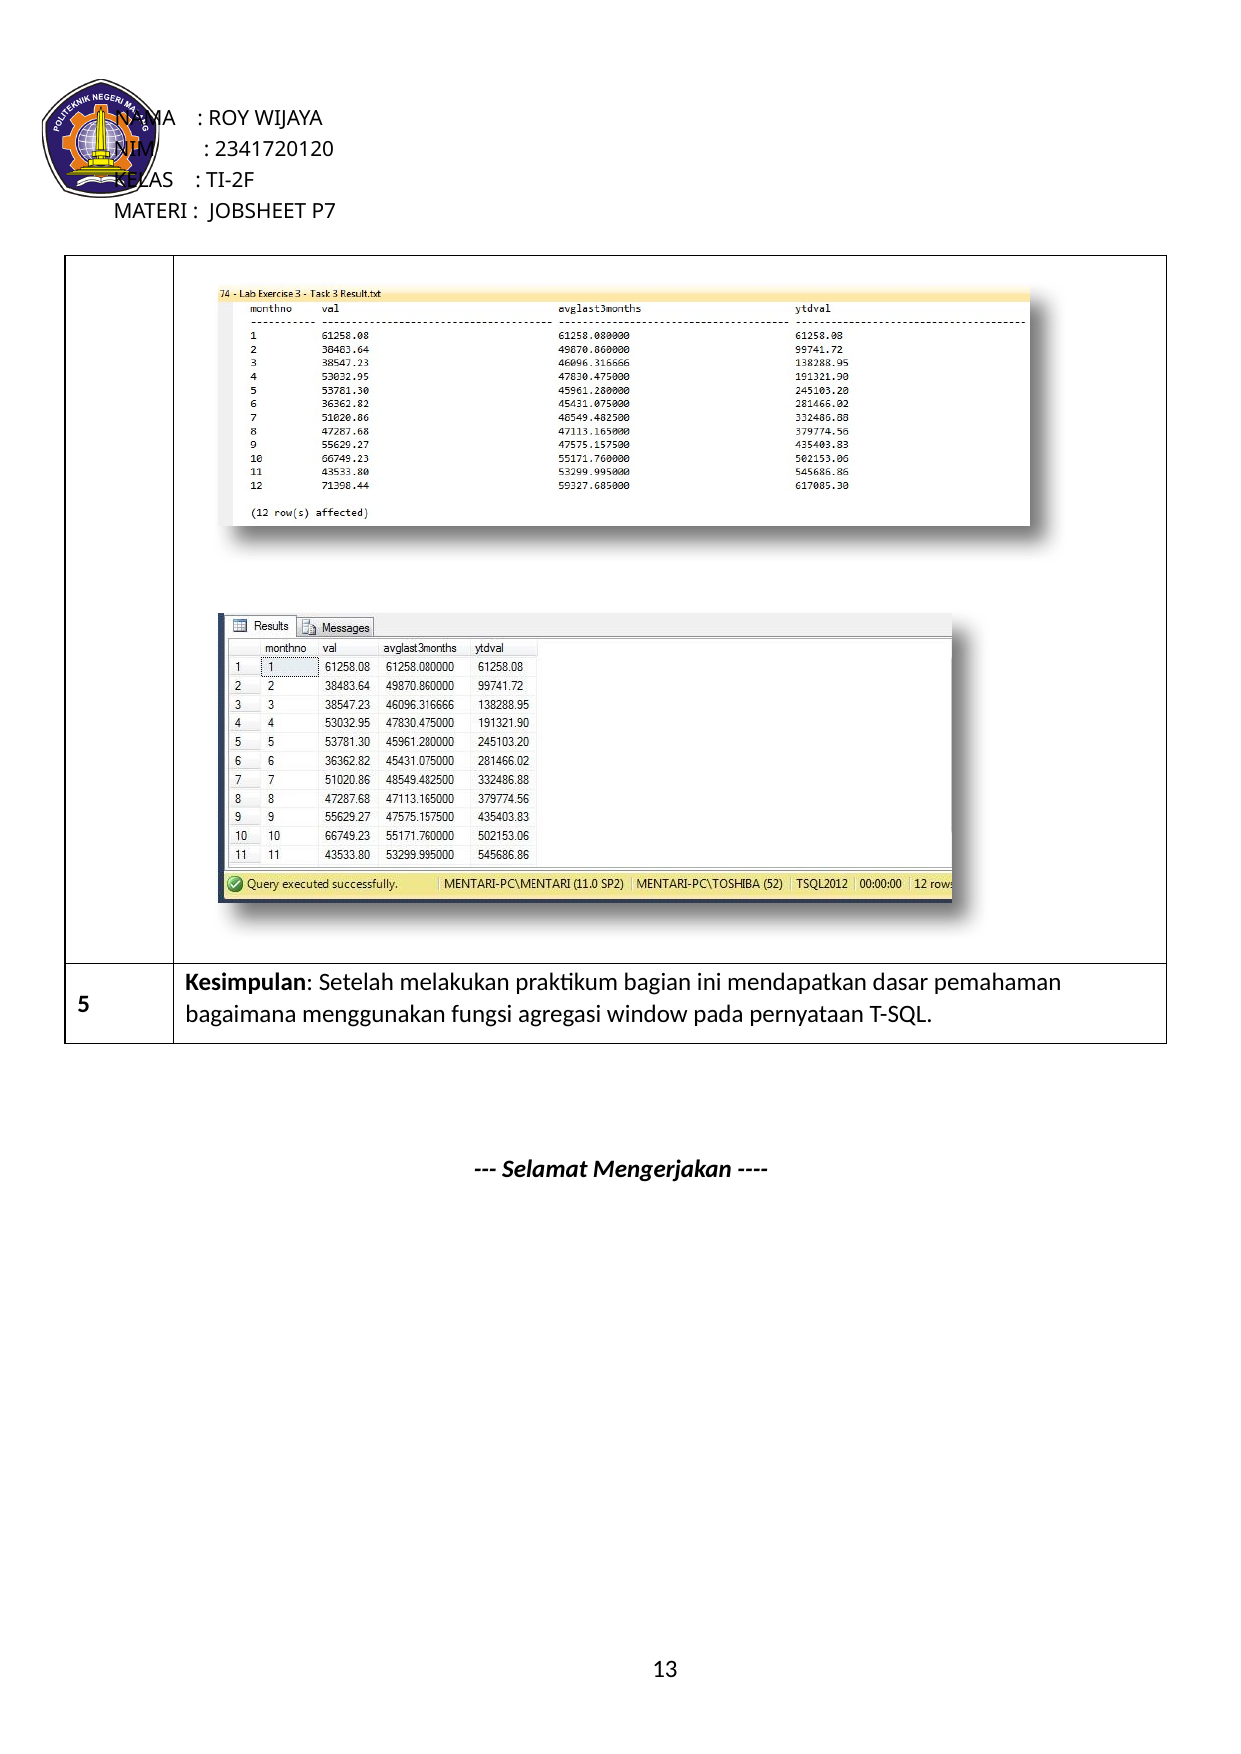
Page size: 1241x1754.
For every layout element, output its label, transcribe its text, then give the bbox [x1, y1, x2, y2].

table_cell Kesimpulan: Setelah melakukan praktikum bagian ini mendapatkan dasar pemahaman bagaimana menggunakan fungsi agregasi window pada pernyataan T-SQL. [174, 964, 1166, 1043]
table_header [66, 256, 173, 963]
text --- Selamat Mengerjakan ---- [52, 1153, 768, 1184]
picture [41, 79, 160, 198]
table_header [174, 256, 1166, 963]
picture [185, 257, 1094, 961]
table_cell 5 [66, 964, 173, 1043]
